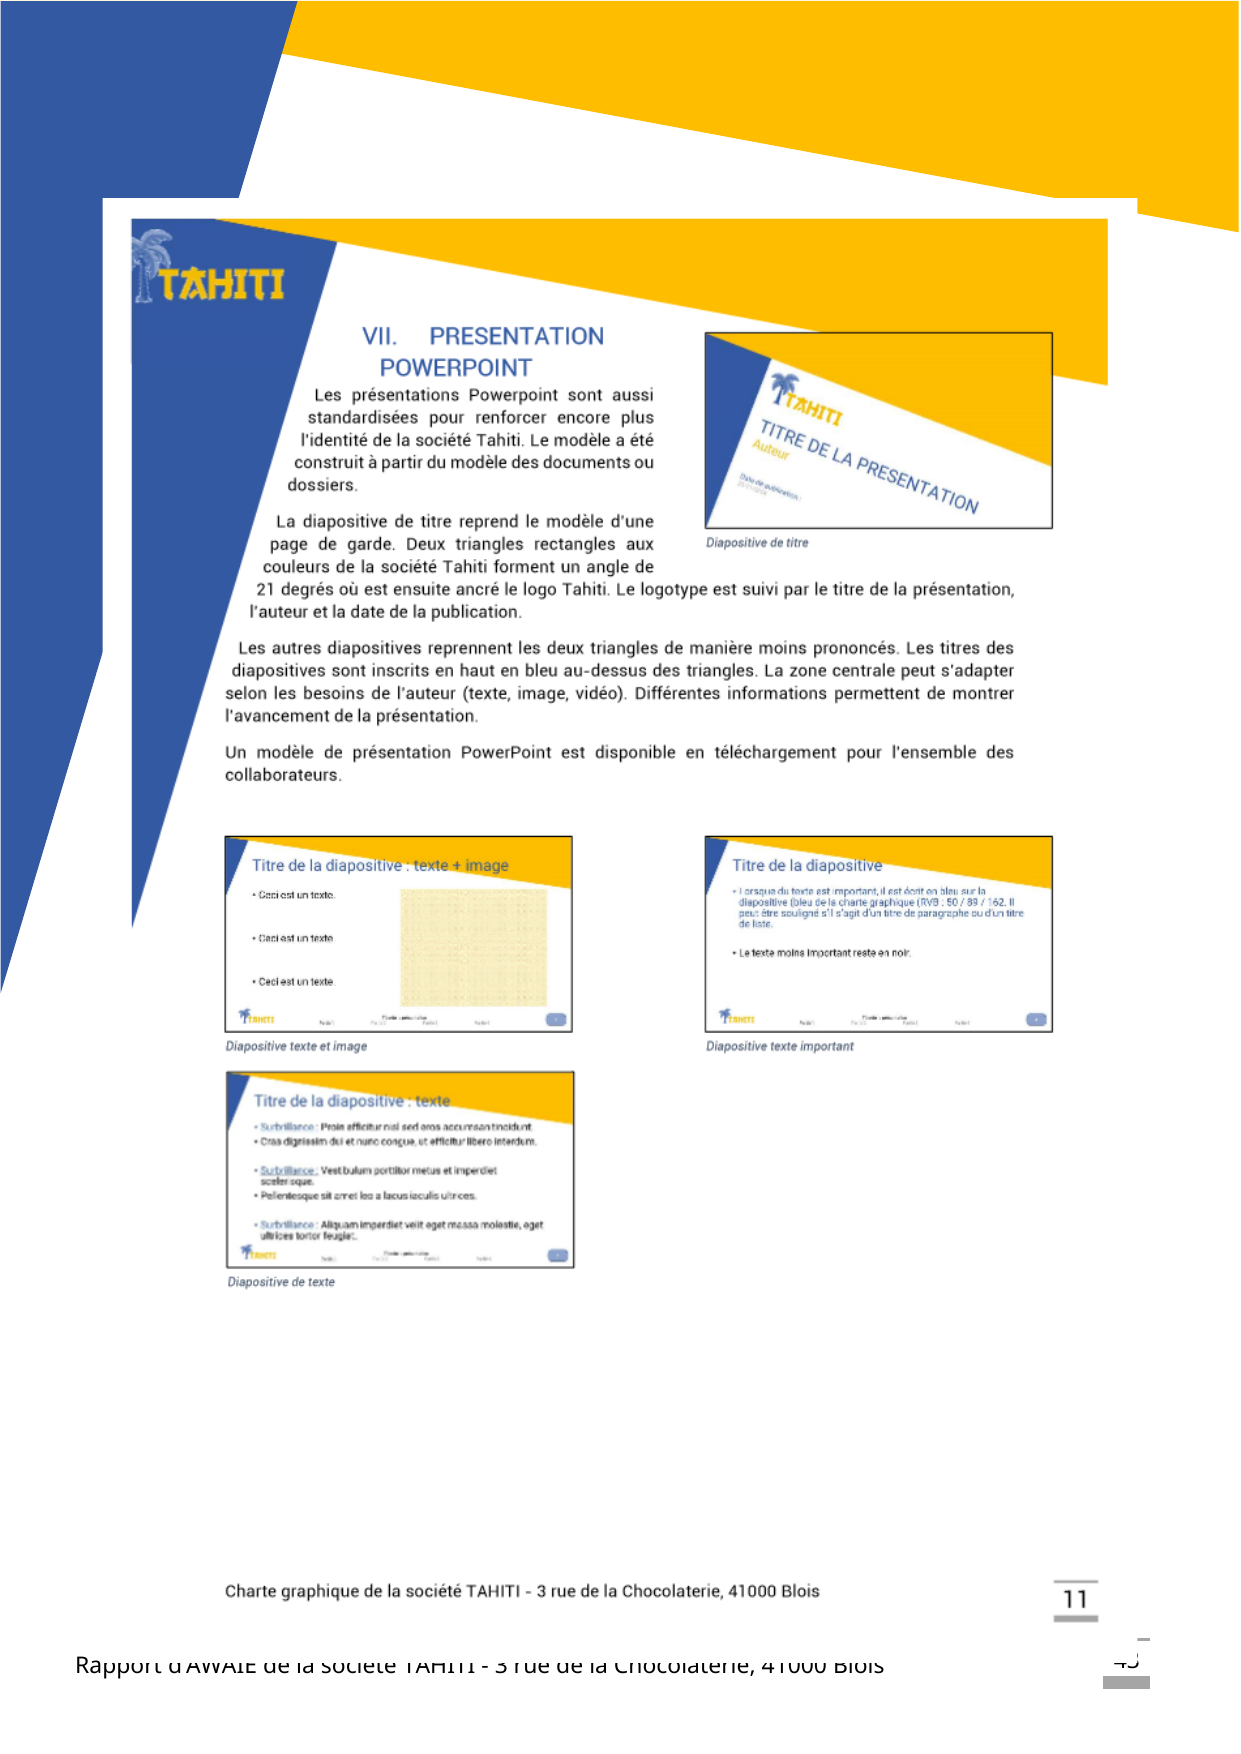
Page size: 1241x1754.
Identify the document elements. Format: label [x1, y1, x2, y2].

picture [102, 198, 1138, 1663]
